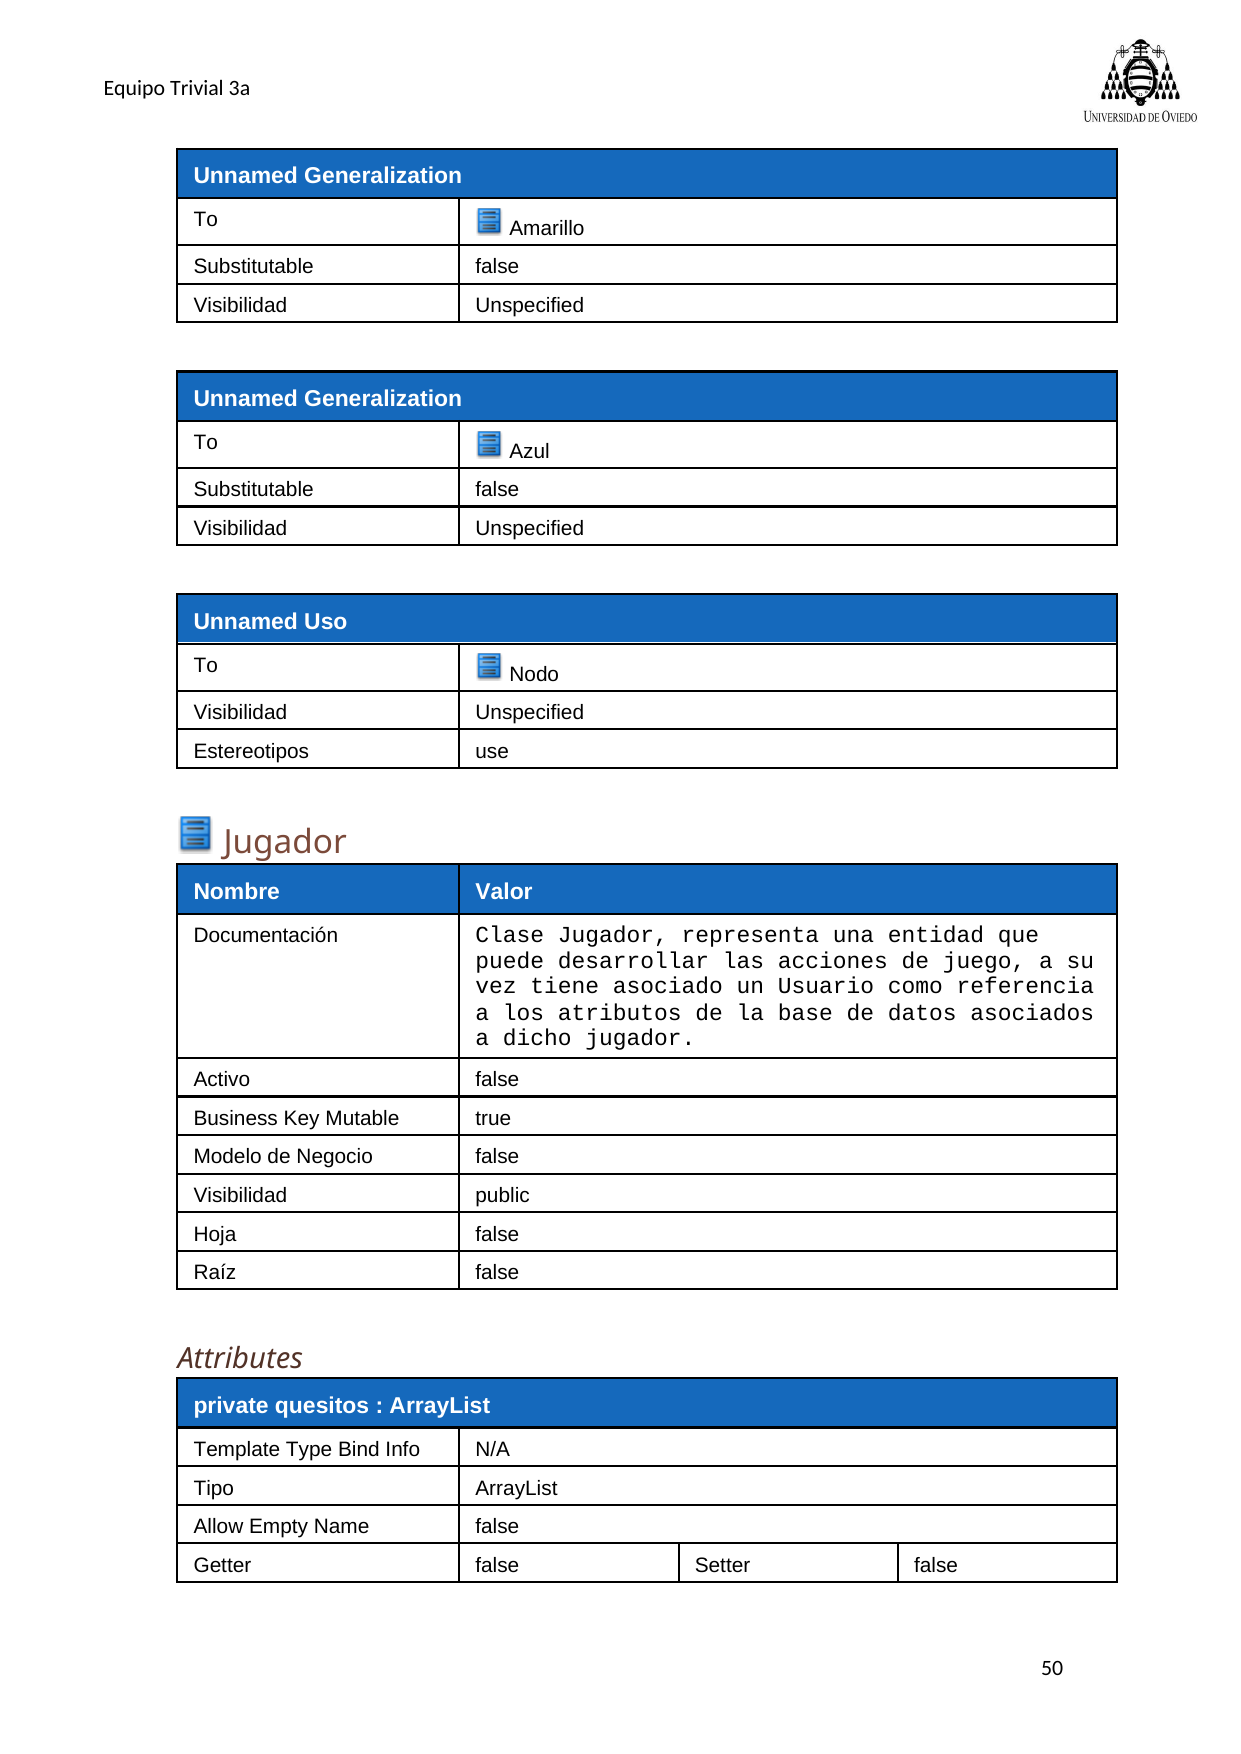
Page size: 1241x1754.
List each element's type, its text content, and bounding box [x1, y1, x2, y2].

table_cell Azul [460, 422, 1116, 467]
table_cell Getter [178, 1544, 458, 1581]
table_cell false [460, 1059, 1116, 1095]
table_header private quesitos : ArrayList [178, 1379, 1116, 1426]
table_cell Estereotipos [178, 730, 458, 767]
table_cell true [460, 1098, 1116, 1134]
table_cell Substitutable [178, 246, 458, 282]
table_cell false [460, 469, 1116, 505]
table_header Nombre [178, 865, 458, 913]
table_cell Nodo [460, 645, 1116, 689]
table_cell false [460, 1506, 1116, 1542]
table_cell Visibilidad [178, 285, 458, 321]
table_cell Documentación [178, 915, 458, 1057]
table_cell Modelo de Negocio [178, 1136, 458, 1172]
table_cell To [178, 199, 458, 244]
table_cell false [460, 246, 1116, 282]
table_cell Tipo [178, 1467, 458, 1503]
table_cell Business Key Mutable [178, 1098, 458, 1134]
picture [475, 207, 504, 236]
table_cell public [460, 1175, 1116, 1211]
table_cell false [460, 1544, 678, 1581]
table_cell N/A [460, 1429, 1116, 1465]
table_header Unnamed Generalization [178, 150, 1116, 197]
table_cell Clase Jugador, representa una entidad que puede desarrollar las acciones de juego, a su vez tiene asociado un Usuario como referencia a los atributos de la base de datos asociados a dicho jugador. [460, 915, 1116, 1057]
table_cell Template Type Bind Info [178, 1429, 458, 1465]
table_cell Setter [680, 1544, 897, 1581]
table_cell Allow Empty Name [178, 1506, 458, 1542]
table_cell false [460, 1213, 1116, 1249]
table_cell false [899, 1544, 1116, 1581]
table_cell Unspecified [460, 692, 1116, 728]
picture [475, 430, 504, 459]
table_cell Raíz [178, 1252, 458, 1288]
table_cell Hoja [178, 1213, 458, 1249]
table_cell To [178, 422, 458, 467]
picture [177, 816, 215, 854]
table_cell Amarillo [460, 199, 1116, 244]
table_cell Unspecified [460, 285, 1116, 321]
table_cell Unspecified [460, 508, 1116, 544]
table_header Valor [460, 865, 1116, 913]
table_cell ArrayList [460, 1467, 1116, 1503]
table_cell Substitutable [178, 469, 458, 505]
table_cell false [460, 1252, 1116, 1288]
subtitle Jugador [177, 816, 1063, 863]
subtitle Attributes [177, 1337, 1063, 1377]
table_cell Visibilidad [178, 1175, 458, 1211]
table_cell false [460, 1136, 1116, 1172]
table_cell Visibilidad [178, 508, 458, 544]
table_cell Visibilidad [178, 692, 458, 728]
picture [1077, 35, 1198, 123]
table_cell Activo [178, 1059, 458, 1095]
table_cell To [178, 645, 458, 689]
table_header Unnamed Generalization [178, 373, 1116, 420]
picture [475, 652, 504, 681]
table_cell use [460, 730, 1116, 767]
table_header Unnamed Uso [178, 595, 1116, 642]
